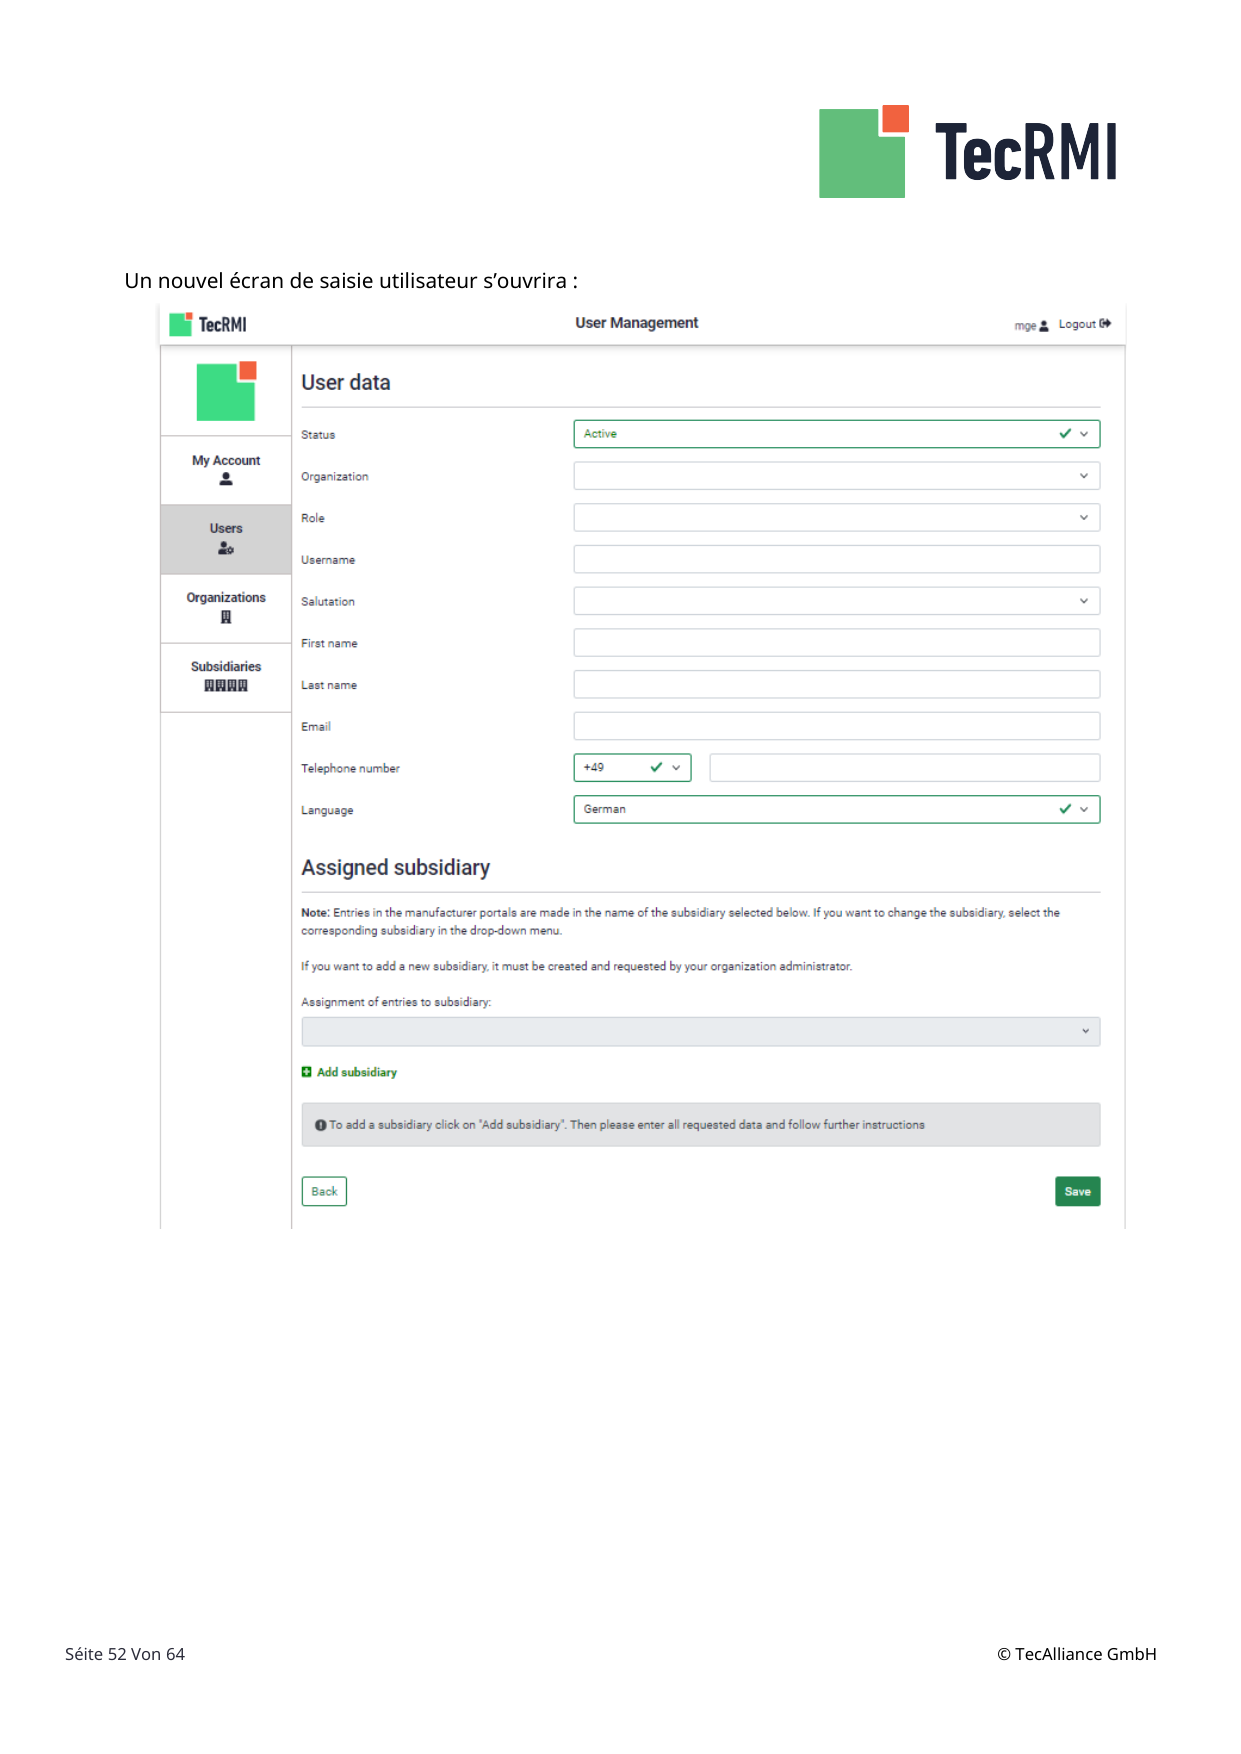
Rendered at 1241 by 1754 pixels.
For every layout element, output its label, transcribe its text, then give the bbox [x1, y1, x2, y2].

text Un nouvel écran de saisie utilisateur s’ouvrira : [124, 266, 1157, 294]
picture [155, 303, 1127, 1229]
picture [819, 105, 1116, 198]
